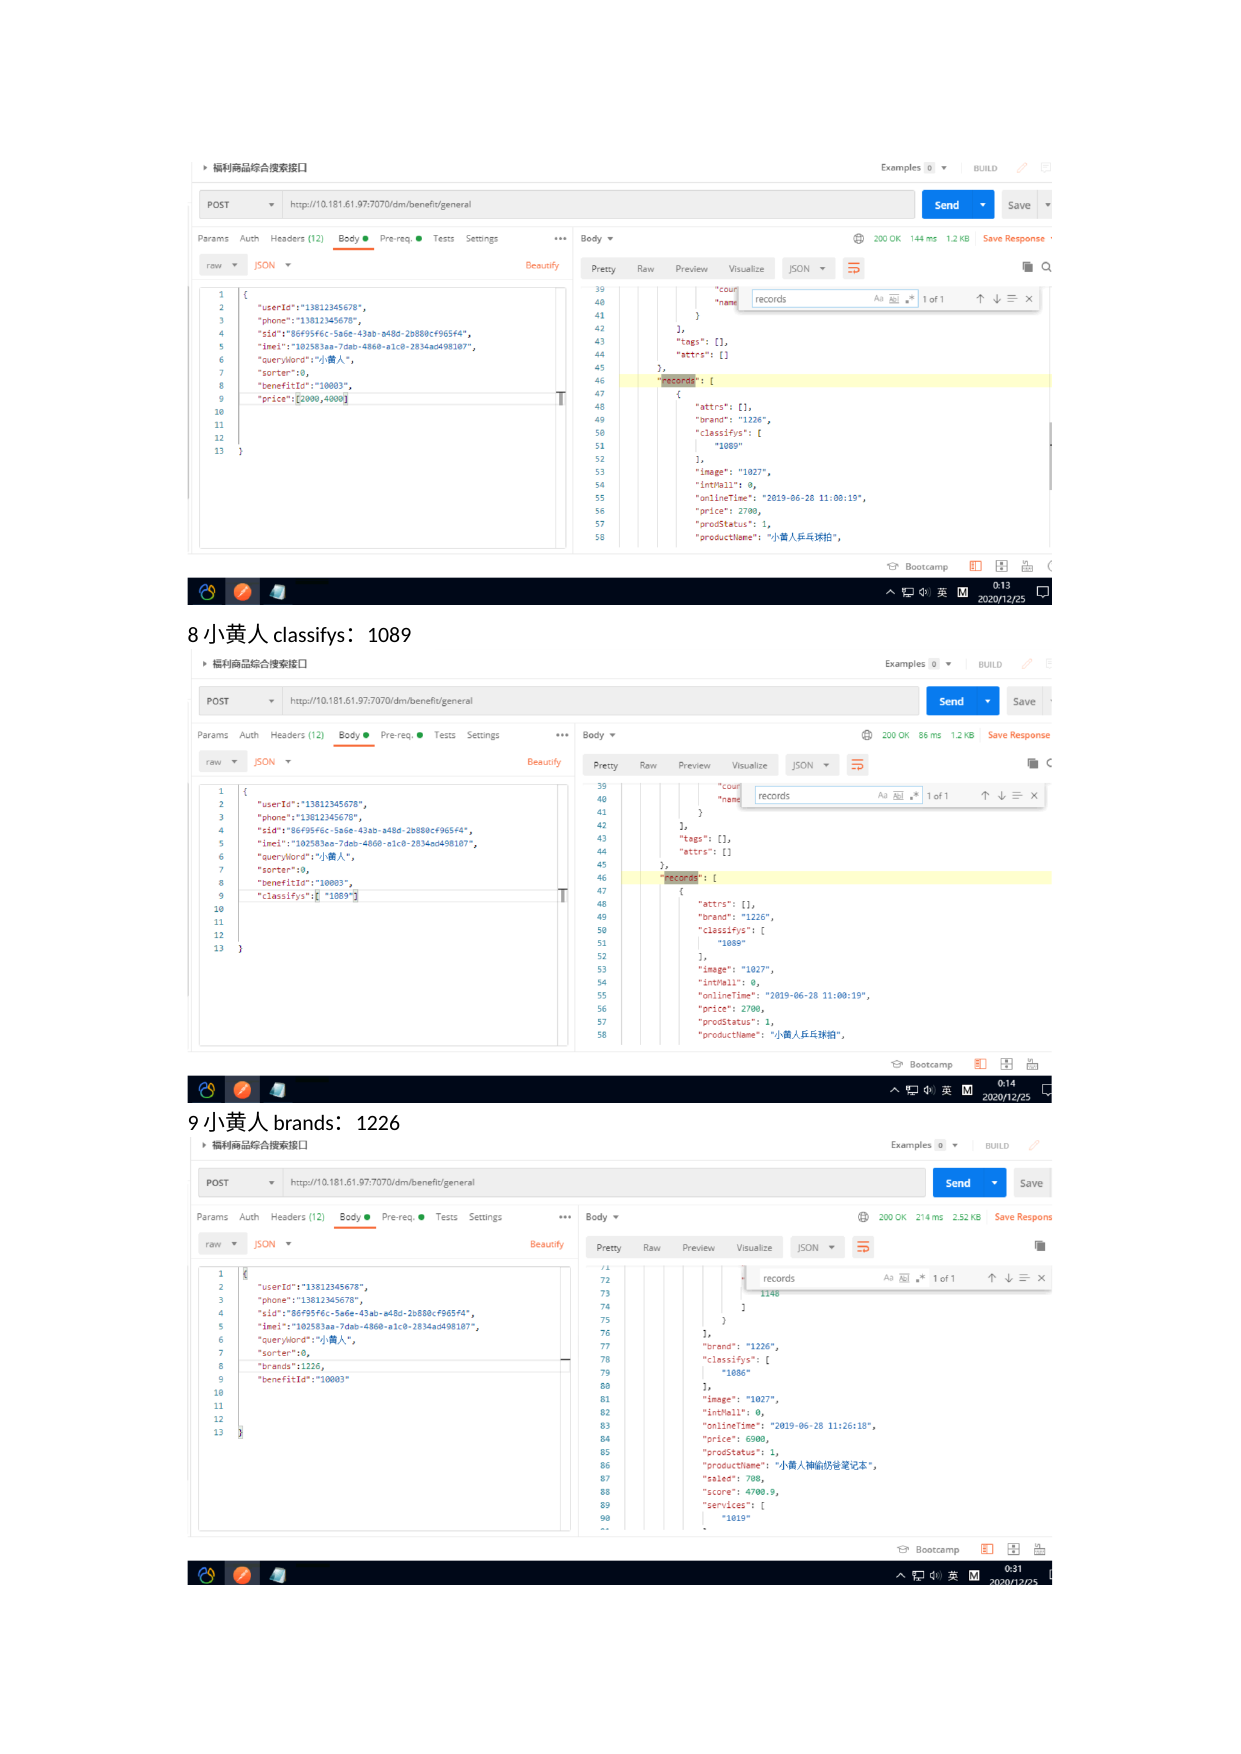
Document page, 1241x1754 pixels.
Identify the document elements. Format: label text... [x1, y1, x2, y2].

picture [187, 162, 1052, 605]
text 9小黄人brands：1226 [187, 1104, 1053, 1137]
picture [187, 649, 1052, 1103]
text 8小黄人classifys：1089 [187, 617, 1053, 649]
picture [187, 1137, 1053, 1585]
